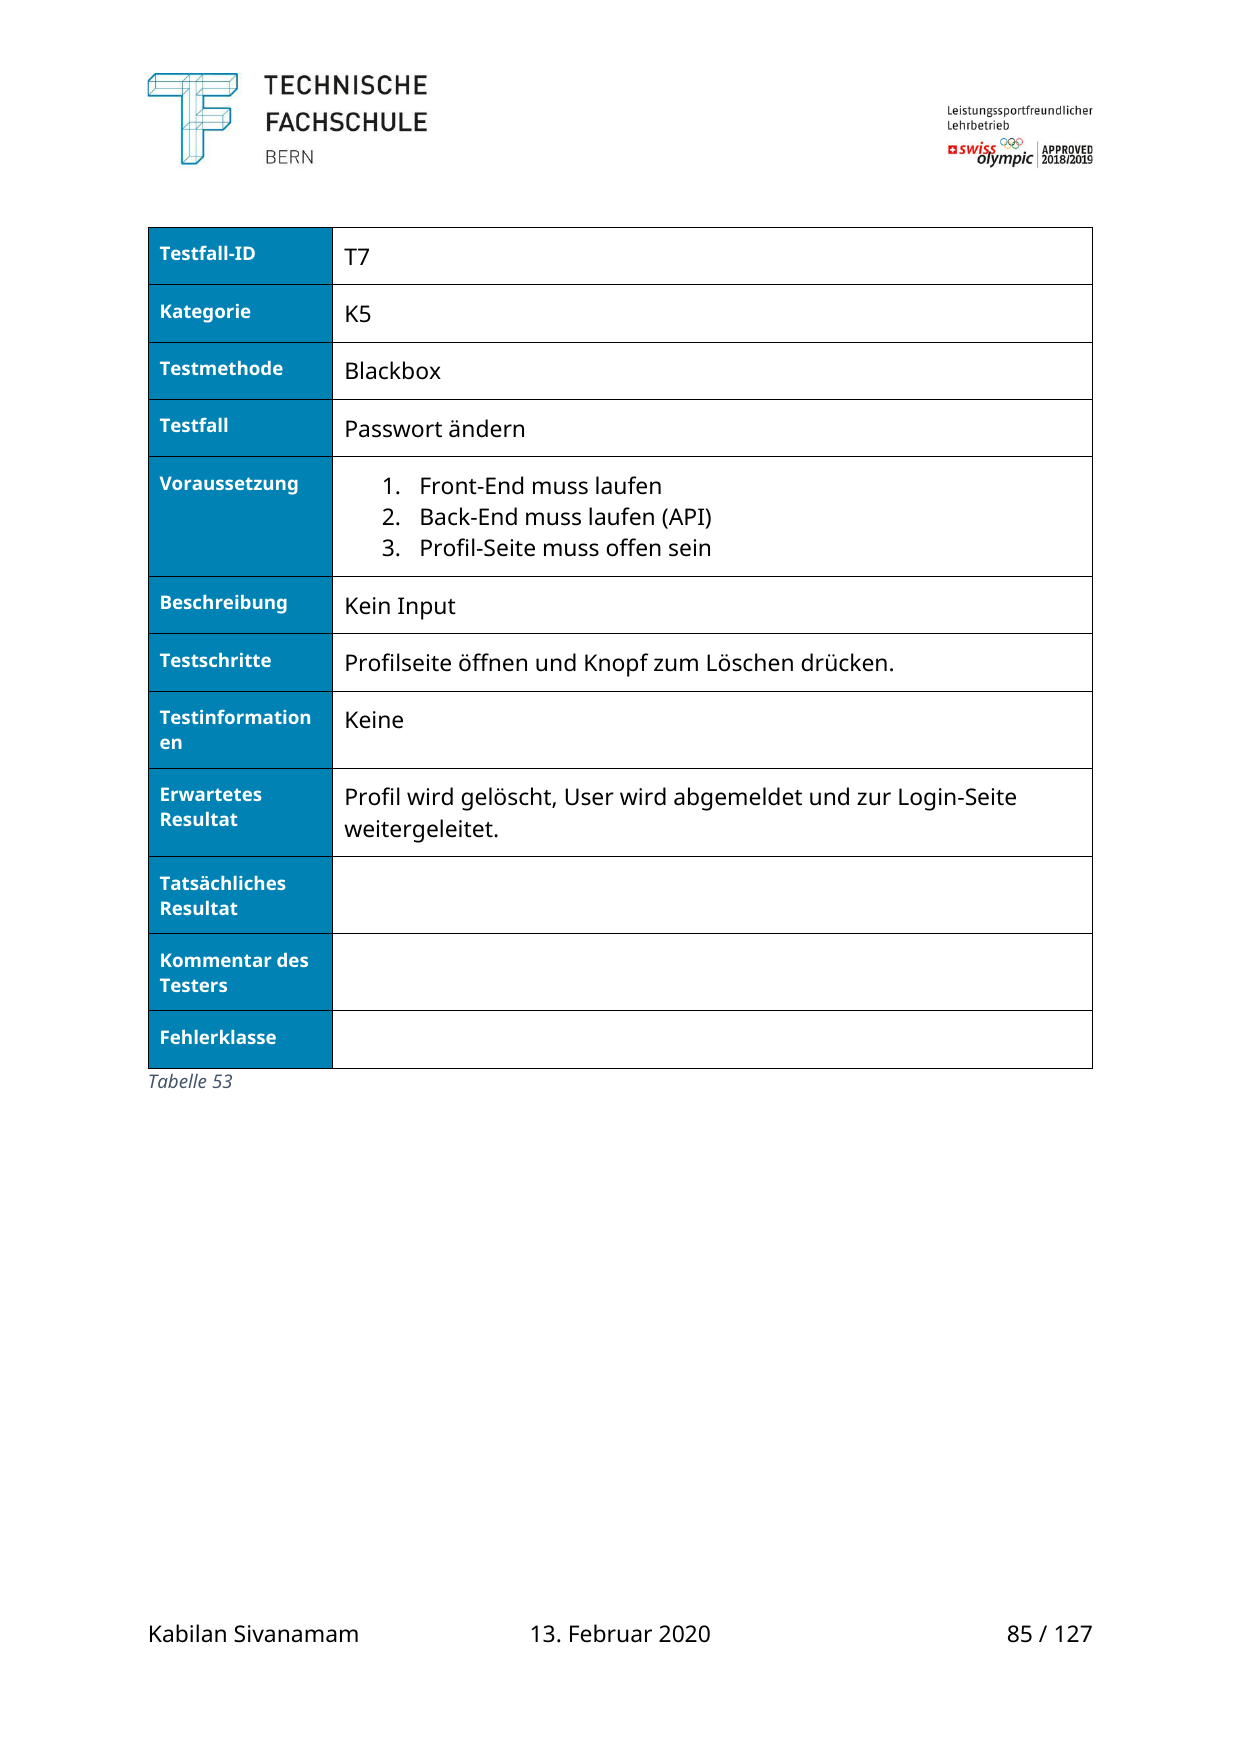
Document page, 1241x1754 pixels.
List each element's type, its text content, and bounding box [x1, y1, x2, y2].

table_cell Testfall [149, 400, 332, 456]
table_cell Kein Input [333, 577, 1092, 633]
table_cell Kommentar des Testers [149, 934, 332, 1010]
table_cell Voraussetzung [149, 457, 332, 576]
table_cell Front-End muss laufen Back-End muss laufen (API) Profil-Seite muss offen sein [333, 457, 1092, 576]
table_header Testfall-ID [149, 228, 332, 284]
table_cell Testinformationen [149, 692, 332, 768]
table_cell Profil wird gelöscht, User wird abgemeldet und zur Login-Seite weitergeleitet. [333, 769, 1092, 856]
table_cell Tatsächliches Resultat [149, 857, 332, 933]
table_cell [333, 934, 1092, 1010]
table_cell Kategorie [149, 285, 332, 342]
table_cell Blackbox [333, 343, 1092, 399]
table_cell [333, 857, 1092, 933]
table_cell Profilseite öffnen und Knopf zum Löschen drücken. [333, 634, 1092, 691]
picture [147, 73, 1093, 196]
table_header T7 [333, 228, 1092, 284]
table_cell Beschreibung [149, 577, 332, 633]
table_cell [333, 1011, 1092, 1068]
table_cell Testschritte [149, 634, 332, 691]
table_cell Keine [333, 692, 1092, 768]
table_cell Erwartetes Resultat [149, 769, 332, 856]
table_cell K5 [333, 285, 1092, 342]
table_cell Fehlerklasse [149, 1011, 332, 1068]
table_cell Passwort ändern [333, 400, 1092, 456]
table_cell Testmethode [149, 343, 332, 399]
